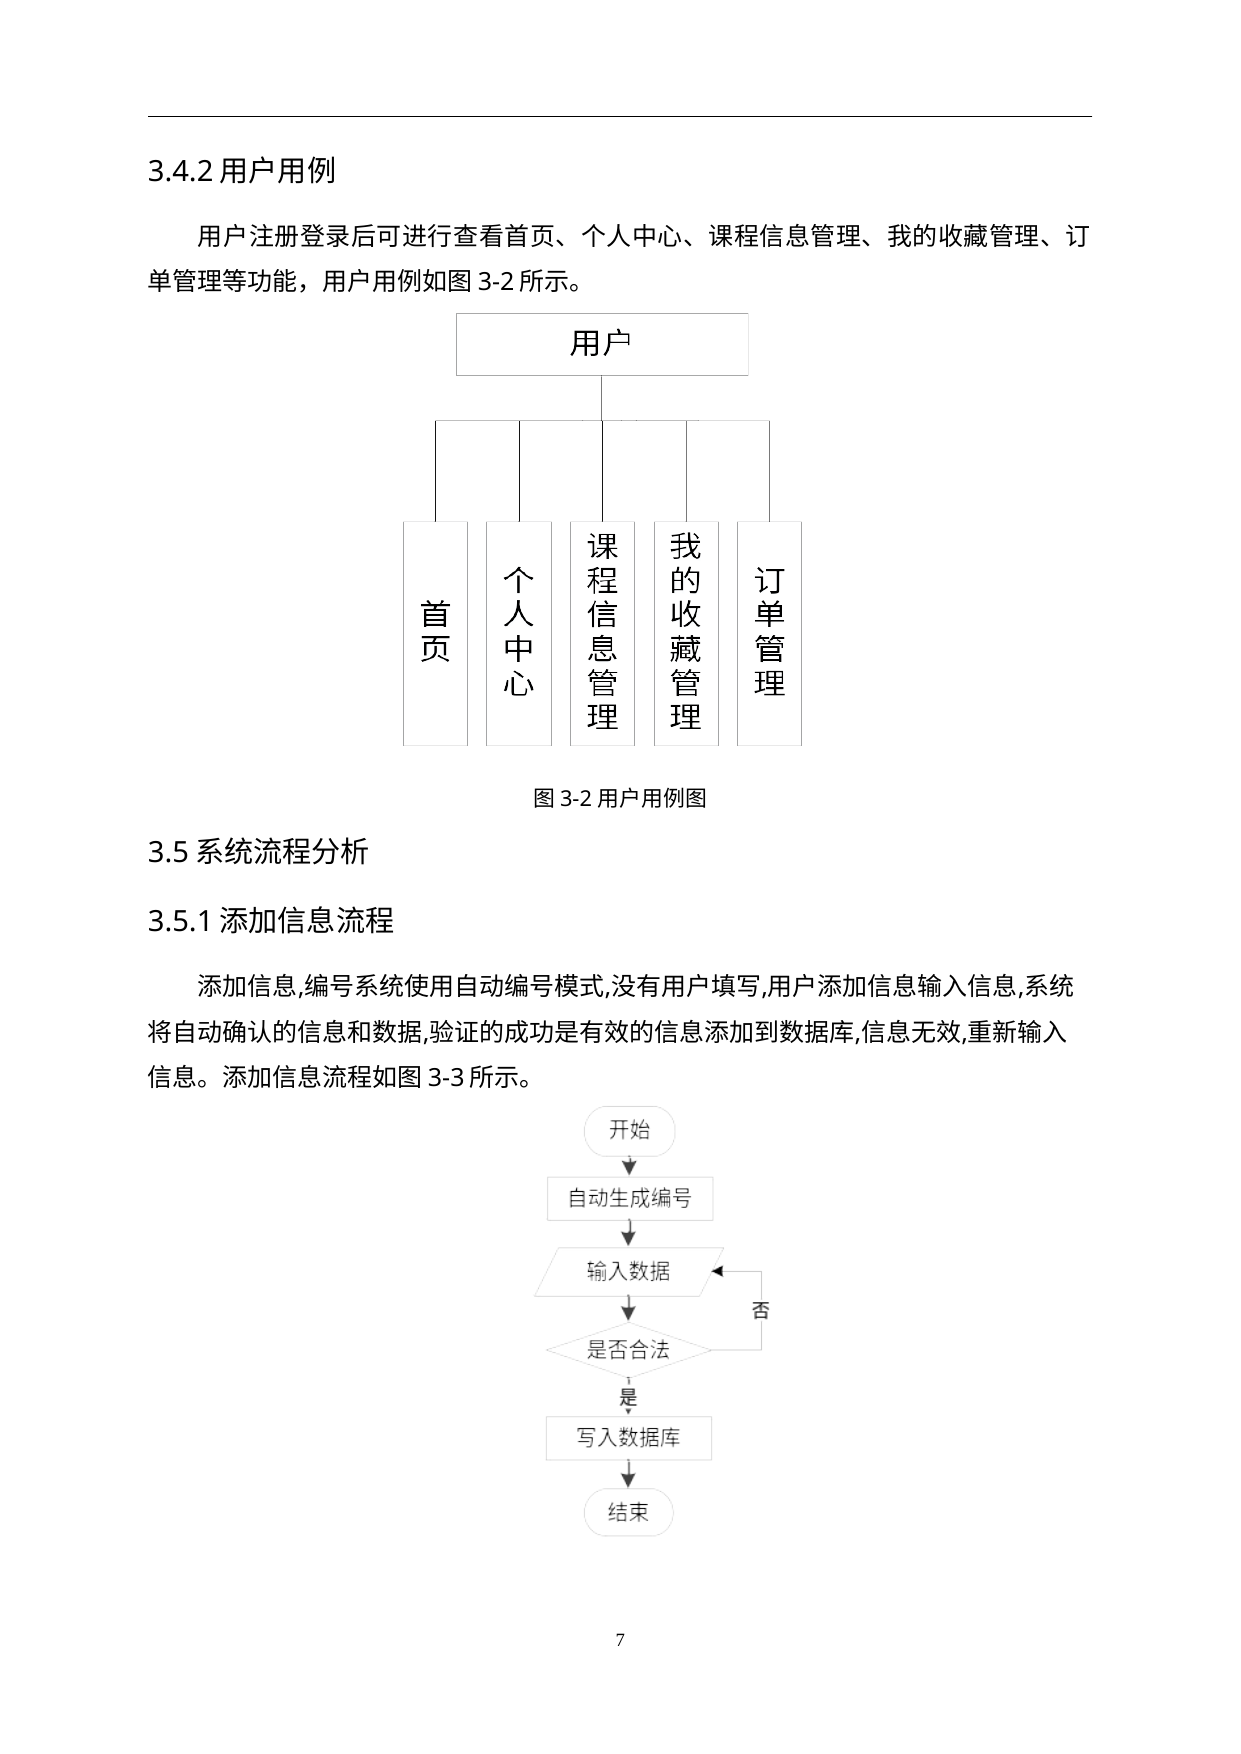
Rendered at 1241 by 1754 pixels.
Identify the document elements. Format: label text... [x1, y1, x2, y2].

subtitle 3.5.1添加信息流程 [148, 898, 1092, 940]
text 图3-2 用户用例图 [148, 781, 1092, 813]
text 用户注册登录后可进行查看首页、个人中心、课程信息管理、我的收藏管理、订单管理等功能，用户用例如图3-2所示。 [148, 216, 1092, 298]
text 添加信息,编号系统使用自动编号模式,没有用户填写,用户添加信息输入信息,系统将自动确认的信息和数据,验证的成功是有效的信息添加到数据库,信息无效,重新输入信息。添加信息流程如图3-3所示。 [148, 967, 1092, 1094]
subtitle 3.5系统流程分析 [148, 829, 1092, 871]
subtitle 3.4.2用户用例 [148, 148, 1092, 189]
